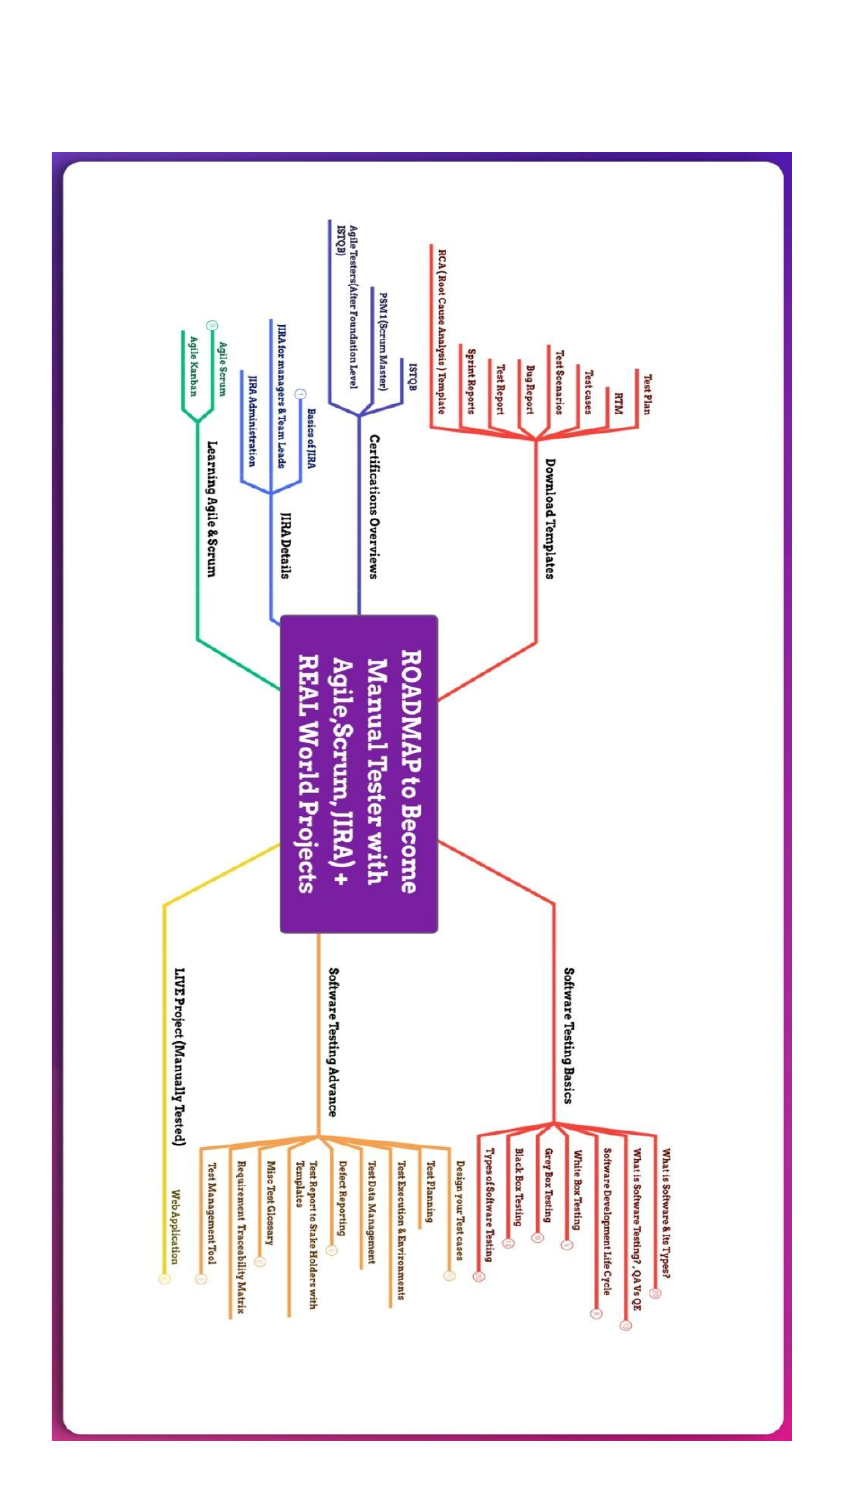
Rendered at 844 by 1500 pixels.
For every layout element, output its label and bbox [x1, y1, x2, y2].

picture [51, 152, 792, 1441]
